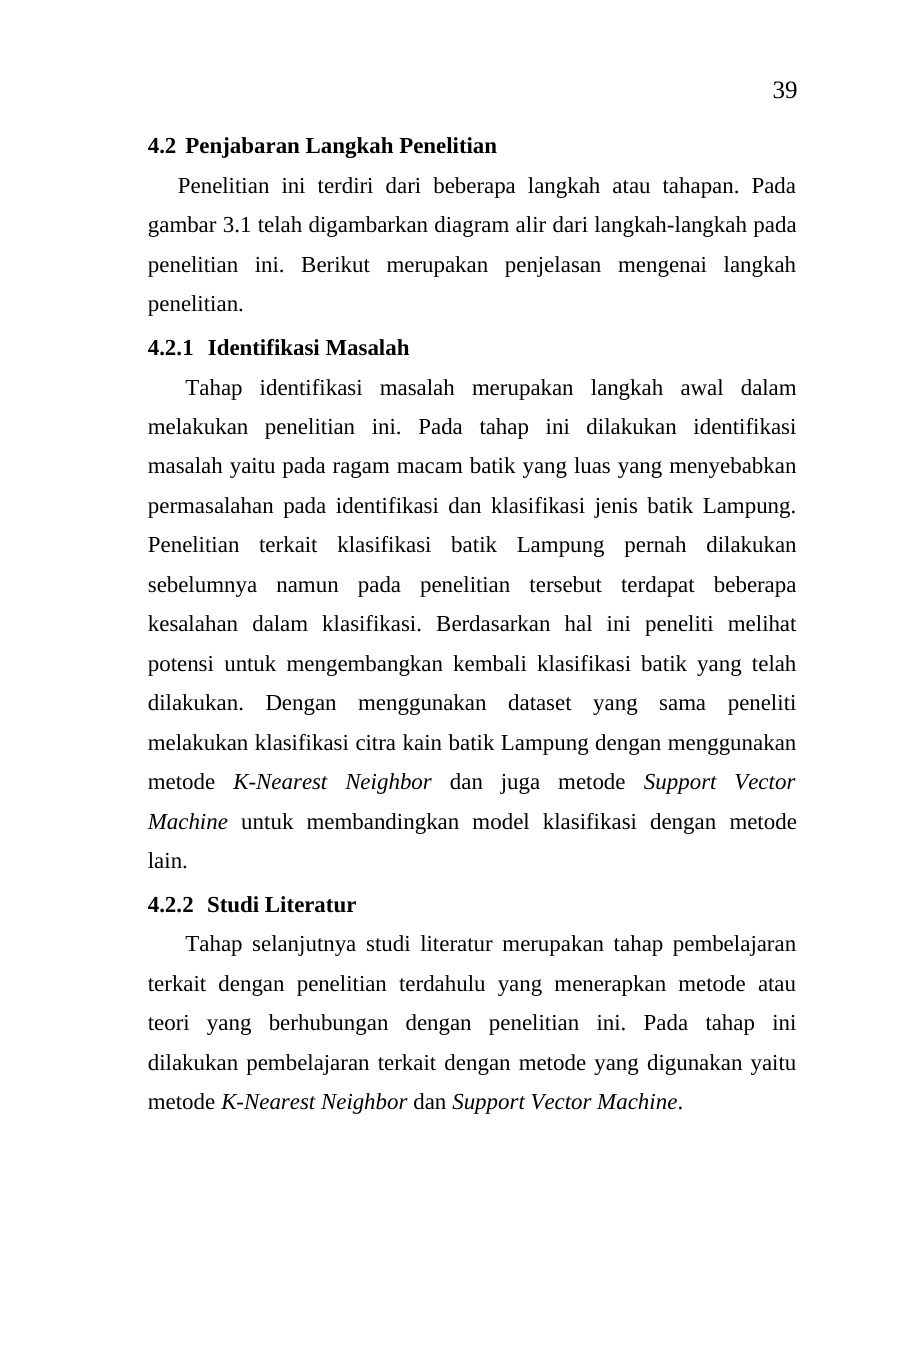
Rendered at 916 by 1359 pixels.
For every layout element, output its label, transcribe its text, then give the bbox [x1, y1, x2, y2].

text Penelitian ini terdiri dari beberapa langkah atau tahapan. Pada gambar 3.1 telah digambarkan diagram alir dari langkah-langkah pada penelitian ini. Berikut merupakan penjelasan mengenai langkah penelitian. [148, 172, 797, 317]
text Tahap identifikasi masalah merupakan langkah awal dalam melakukan penelitian ini. Pada tahap ini dilakukan identifikasi masalah yaitu pada ragam macam batik yang luas yang menyebabkan permasalahan pada identifikasi dan klasifikasi jenis batik Lampung. Penelitian terkait klasifikasi batik Lampung pernah dilakukan sebelumnya namun pada penelitian tersebut terdapat beberapa kesalahan dalam klasifikasi. Berdasarkan hal ini peneliti melihat potensi untuk mengembangkan kembali klasifikasi batik yang telah dilakukan. Dengan menggunakan dataset yang sama peneliti melakukan klasifikasi citra kain batik Lampung dengan menggunakan metode K-Nearest Neighbor dan juga metode Support Vector Machine untuk membandingkan model klasifikasi dengan metode lain. [148, 373, 797, 874]
subtitle Penjabaran Langkah Penelitian [148, 132, 797, 159]
text Tahap selanjutnya studi literatur merupakan tahap pembelajaran terkait dengan penelitian terdahulu yang menerapkan metode atau teori yang berhubungan dengan penelitian ini. Pada tahap ini dilakukan pembelajaran terkait dengan metode yang digunakan yaitu metode K-Nearest Neighbor dan Support Vector Machine. [148, 930, 797, 1115]
subtitle Identifikasi Masalah [148, 334, 797, 360]
subtitle Studi Literatur [148, 891, 797, 917]
